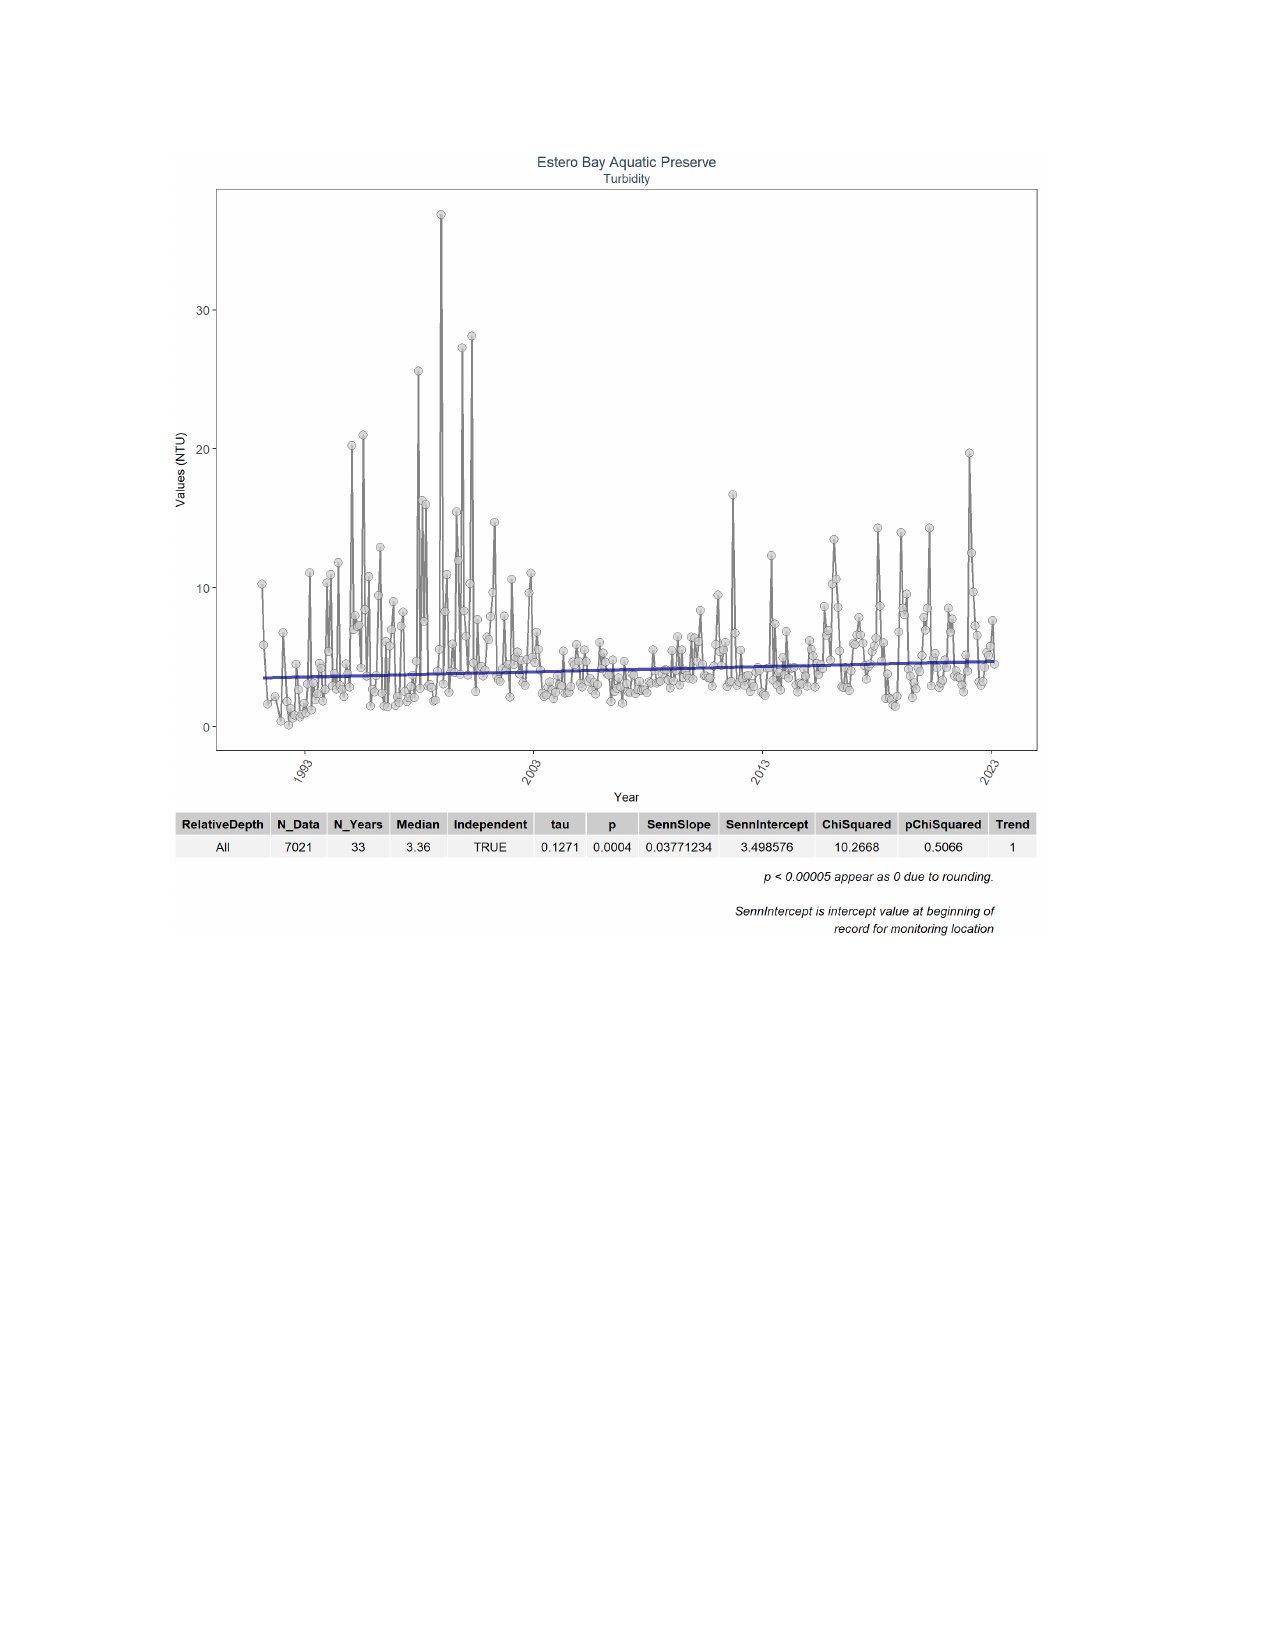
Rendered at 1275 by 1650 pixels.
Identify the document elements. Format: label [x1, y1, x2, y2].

picture [168, 150, 1044, 938]
